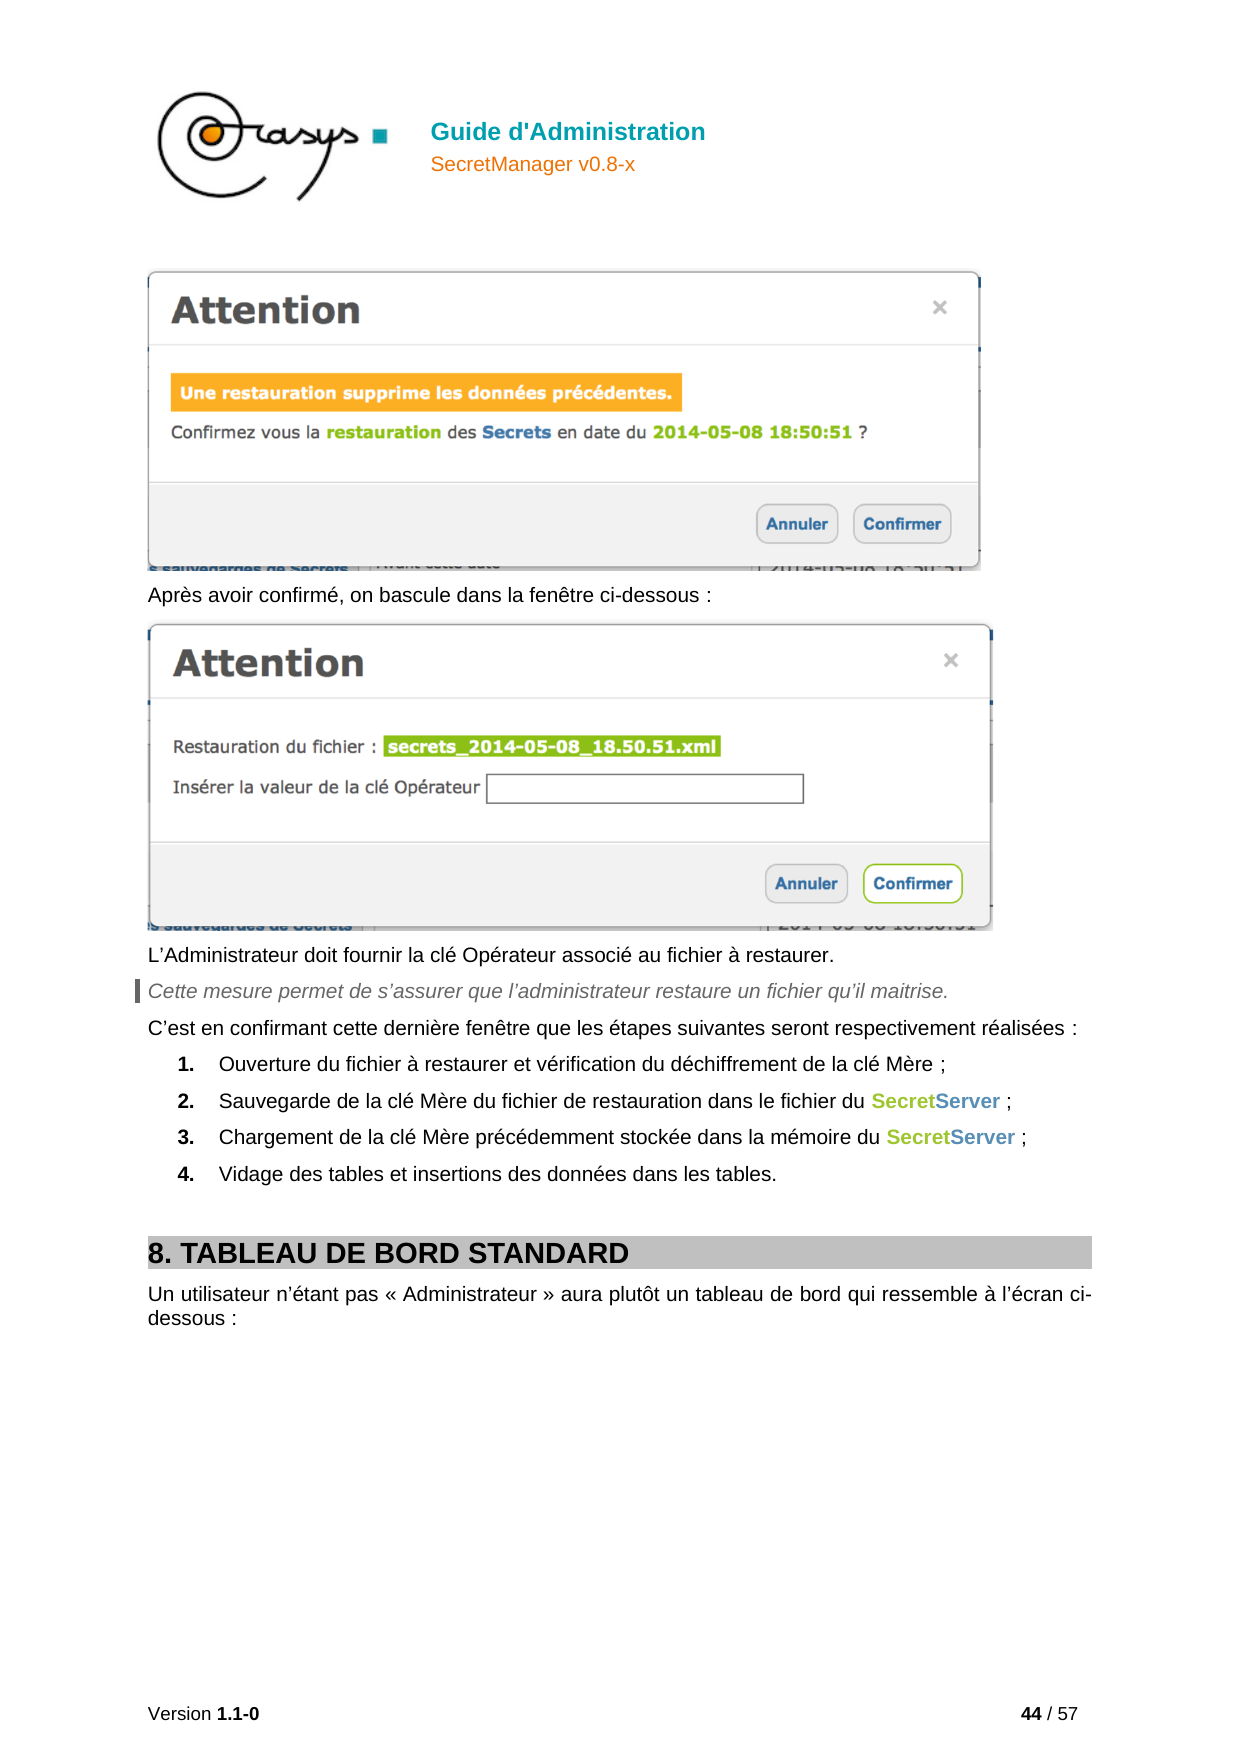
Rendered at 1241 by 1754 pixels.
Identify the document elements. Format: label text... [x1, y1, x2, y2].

text C’est en confirmant cette dernière fenêtre que les étapes suivantes seront respectivement réalisées : [148, 1016, 1092, 1040]
picture [147, 80, 408, 220]
text Après avoir confirmé, on bascule dans la fenêtre ci-dessous : [148, 583, 1092, 607]
text Un utilisateur n’étant pas « Administrateur » aura plutôt un tableau de bord qui ressemble à l’écran ci-dessous : [148, 1282, 1092, 1329]
list Sauvegarde de la clé Mère du fichier de restauration dans le fichier du SecretServer ; [177, 1089, 1092, 1113]
picture [147, 619, 994, 931]
list Ouverture du fichier à restaurer et vérification du déchiffrement de la clé Mère ; [177, 1052, 1092, 1076]
picture [147, 268, 981, 571]
list Vidage des tables et insertions des données dans les tables. [177, 1162, 1092, 1186]
text Cette mesure permet de s’assurer que l’administrateur restaure un fichier qu’il maitrise. [140, 979, 1092, 1003]
list Chargement de la clé Mère précédemment stockée dans la mémoire du SecretServer ; [177, 1125, 1092, 1149]
subtitle Tableau de bord standard [148, 1236, 1092, 1269]
text L’Administrateur doit fournir la clé Opérateur associé au fichier à restaurer. [148, 943, 1092, 967]
